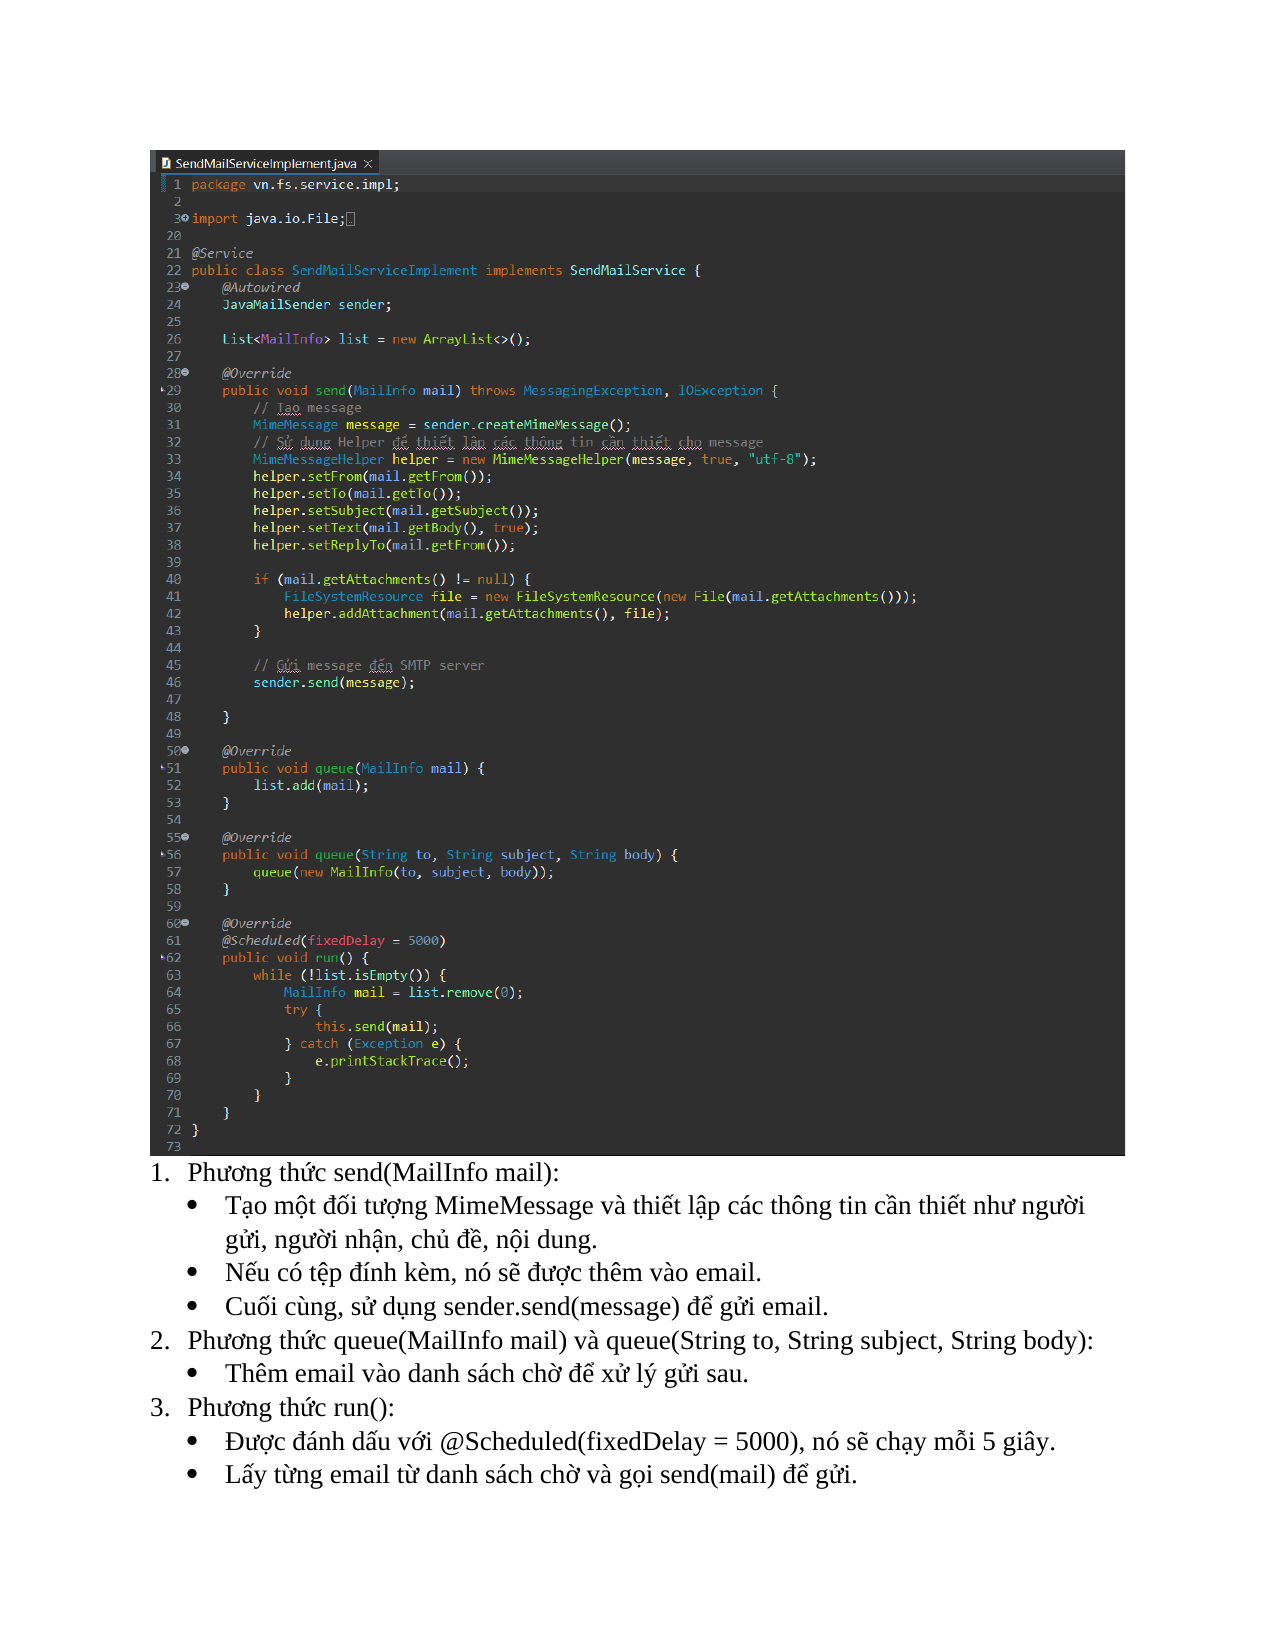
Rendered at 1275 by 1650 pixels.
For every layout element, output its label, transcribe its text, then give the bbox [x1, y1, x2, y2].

list Được đánh dấu với @Scheduled(fixedDelay = 5000), nó sẽ chạy mỗi 5 giây. [187, 1425, 1125, 1456]
list Lấy từng email từ danh sách chờ và gọi send(mail) để gửi. [187, 1459, 1125, 1490]
list Nếu có tệp đính kèm, nó sẽ được thêm vào email. [187, 1257, 1125, 1288]
list Cuối cùng, sử dụng sender.send(message) để gửi email. [187, 1290, 1125, 1322]
picture [150, 150, 1125, 1156]
list Phương thức send(MailInfo mail): [150, 1156, 1125, 1187]
list Tạo một đối tượng MimeMessage và thiết lập các thông tin cần thiết như người gửi, người nhận, chủ đề, nội dung. [187, 1189, 1125, 1254]
list Phương thức run(): [150, 1391, 1125, 1422]
list Phương thức queue(MailInfo mail) và queue(String to, String subject, String body): [150, 1324, 1125, 1355]
list Thêm email vào danh sách chờ để xử lý gửi sau. [187, 1358, 1125, 1389]
